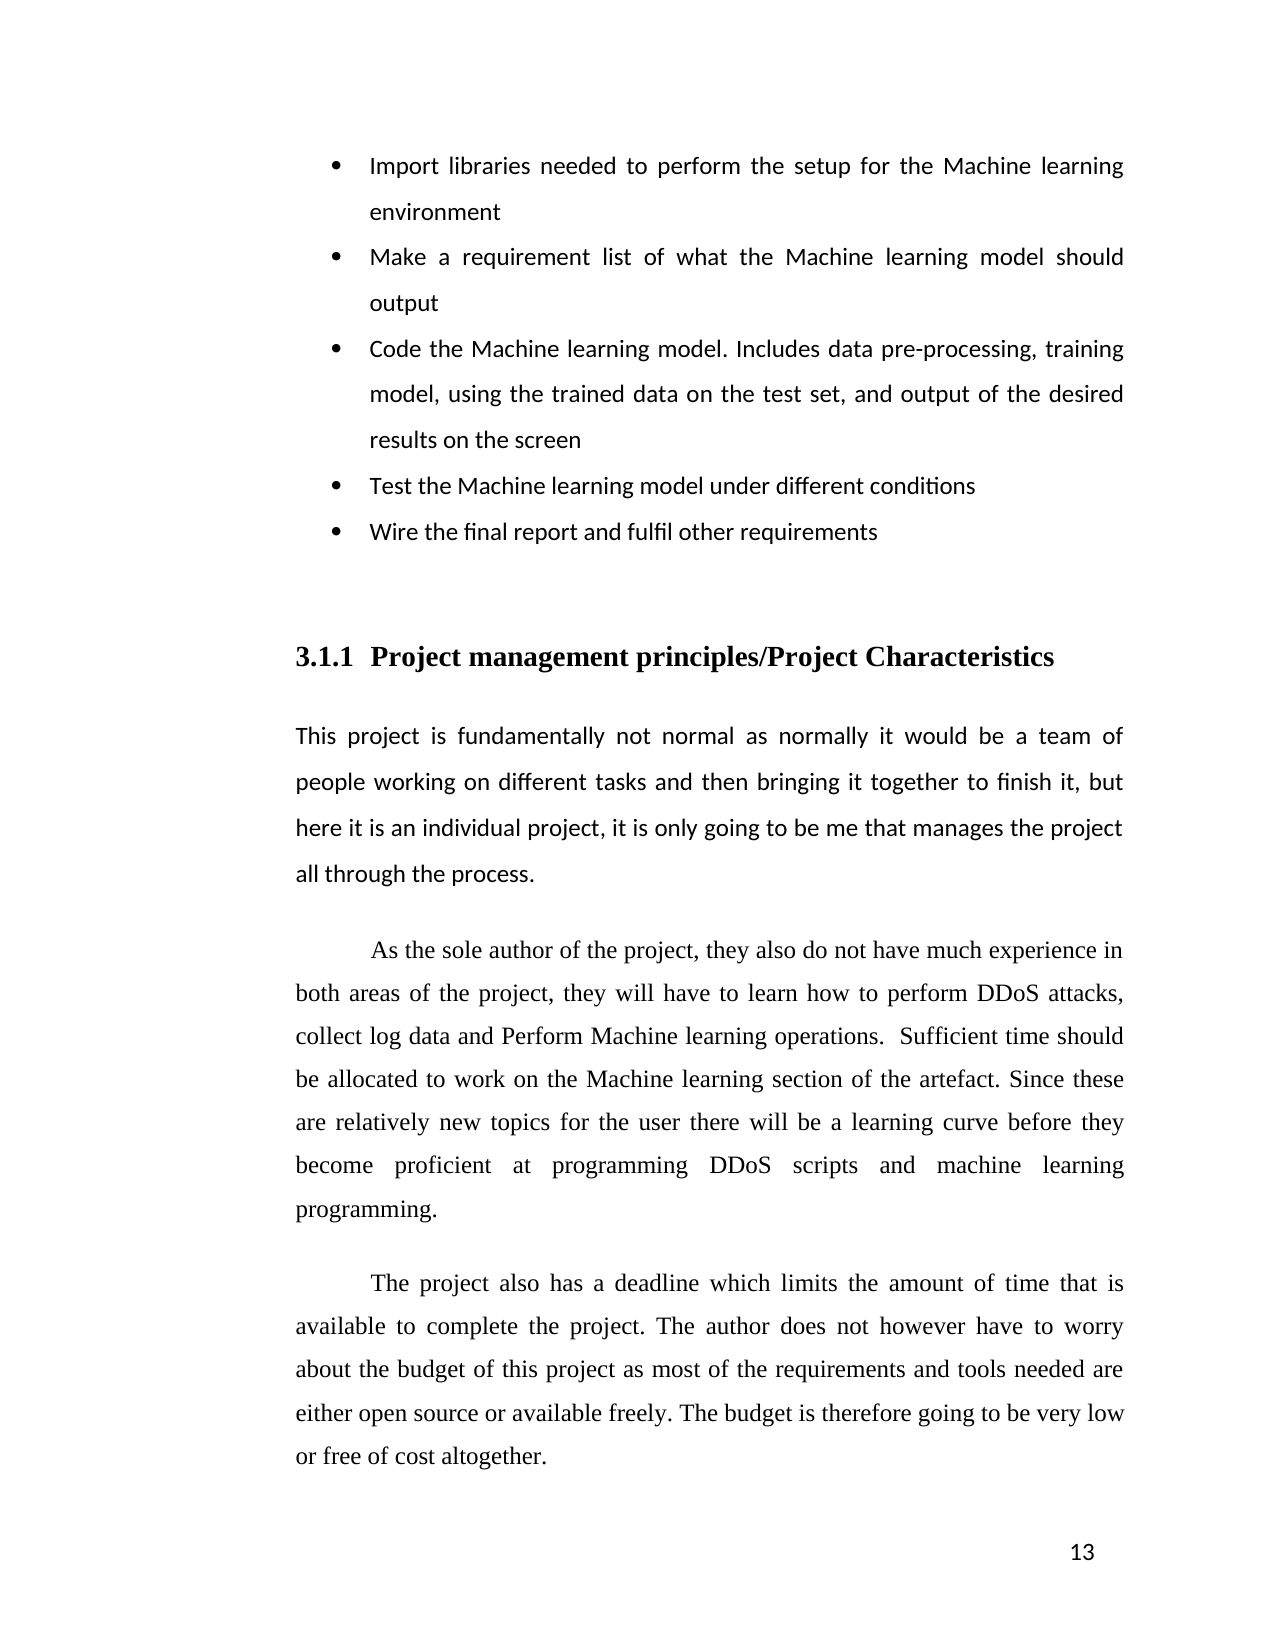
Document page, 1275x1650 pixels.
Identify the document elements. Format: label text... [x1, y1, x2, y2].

list Code the Machine learning model. Includes data pre-processing, training model, using the trained data on the test set, and output of the desired results on the screen [332, 333, 1125, 455]
list Make a requirement list of what the Machine learning model should output [332, 241, 1125, 318]
text As the sole author of the project, they also do not have much experience in both areas of the project, they will have to learn how to perform DDoS attacks, collect log data and Perform Machine learning operations. Sufficient time should be allocated to work on the Machine learning section of the artefact. Since these are relatively new topics for the user there will be a learning curve before they become proficient at programming DDoS scripts and machine learning programming. [295, 935, 1125, 1222]
list Wire the final report and fulfil other requirements [332, 516, 1125, 546]
text The project also has a deadline which limits the amount of time that is available to complete the project. The author does not however have to worry about the budget of this project as most of the requirements and tools needed are either open source or available freely. The budget is therefore going to be very low or free of cost altogether. [295, 1268, 1125, 1469]
list Test the Machine learning model under different conditions [332, 470, 1125, 501]
list Import libraries needed to perform the setup for the Machine learning environment [332, 150, 1125, 226]
text 3.1.1 Project management principles/Project Characteristics [295, 639, 1125, 672]
text This project is fundamentally not normal as normally it would be a team of people working on different tasks and then bringing it together to finish it, but here it is an individual project, it is only going to be me that manages the project all through the process. [295, 721, 1125, 888]
